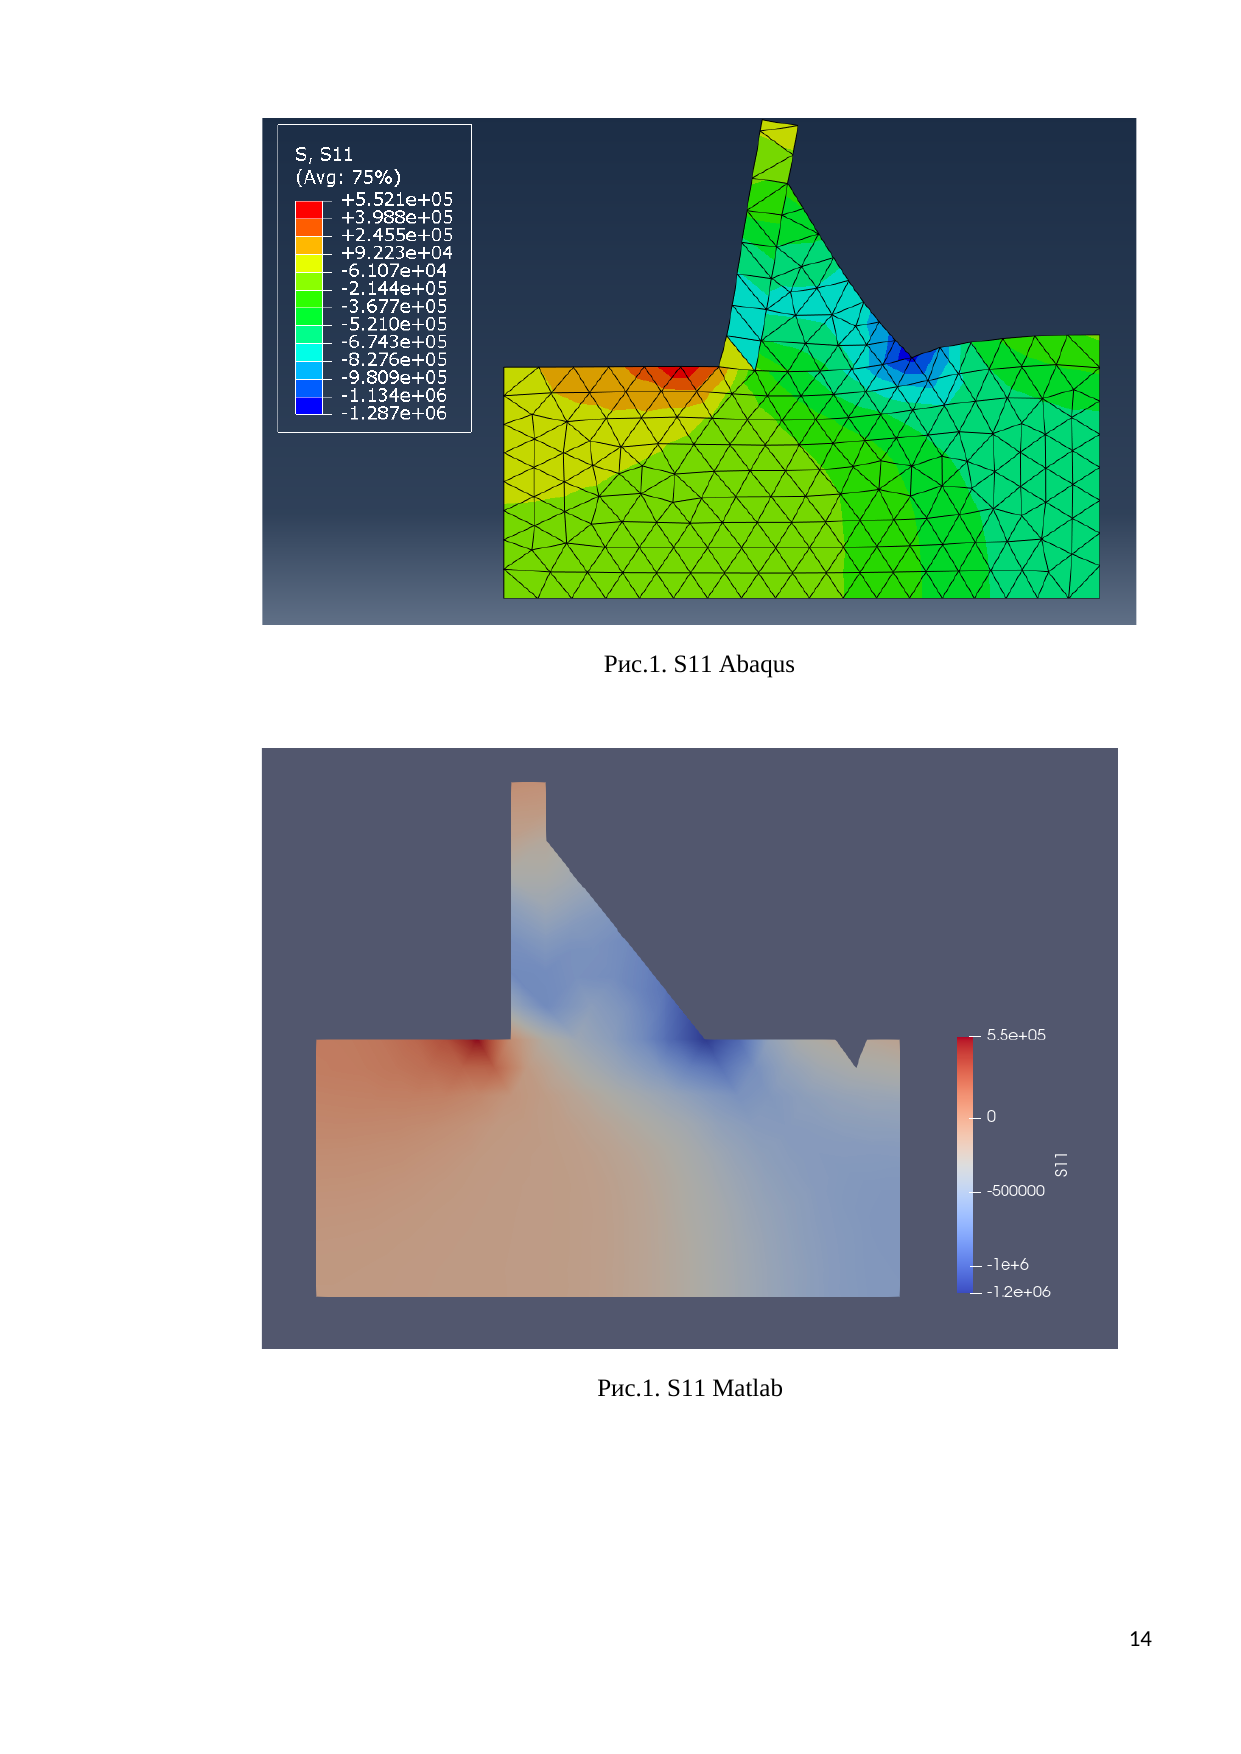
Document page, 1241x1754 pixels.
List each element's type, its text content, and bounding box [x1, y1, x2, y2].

picture [262, 118, 1137, 625]
table_header [251, 118, 1148, 649]
picture [261, 748, 1118, 1349]
table_header [251, 748, 1129, 1373]
table_cell Рис.1. S11 Matlab [251, 1373, 1129, 1426]
table_cell Рис.1. S11 Abaqus [251, 649, 1148, 702]
